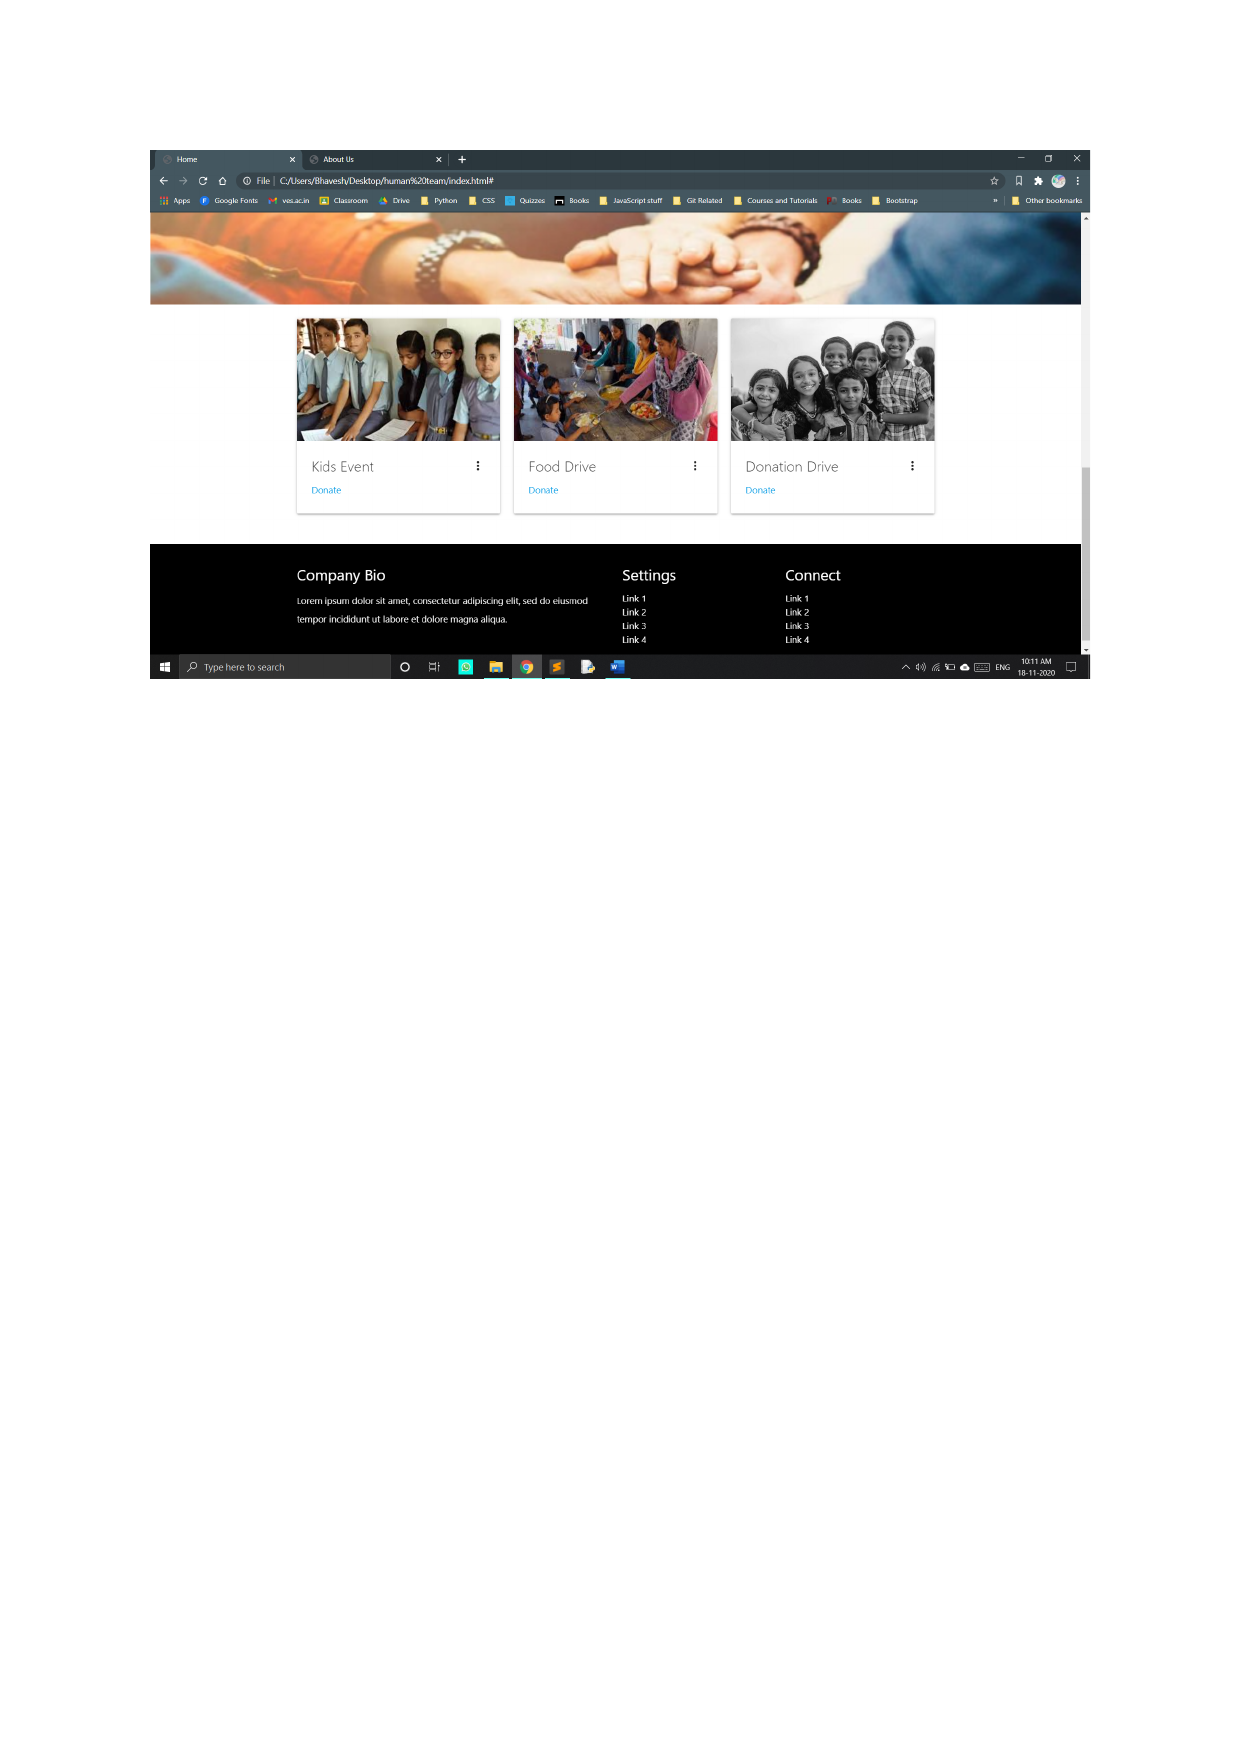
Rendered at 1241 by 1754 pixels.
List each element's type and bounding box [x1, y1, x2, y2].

picture [150, 150, 1091, 679]
